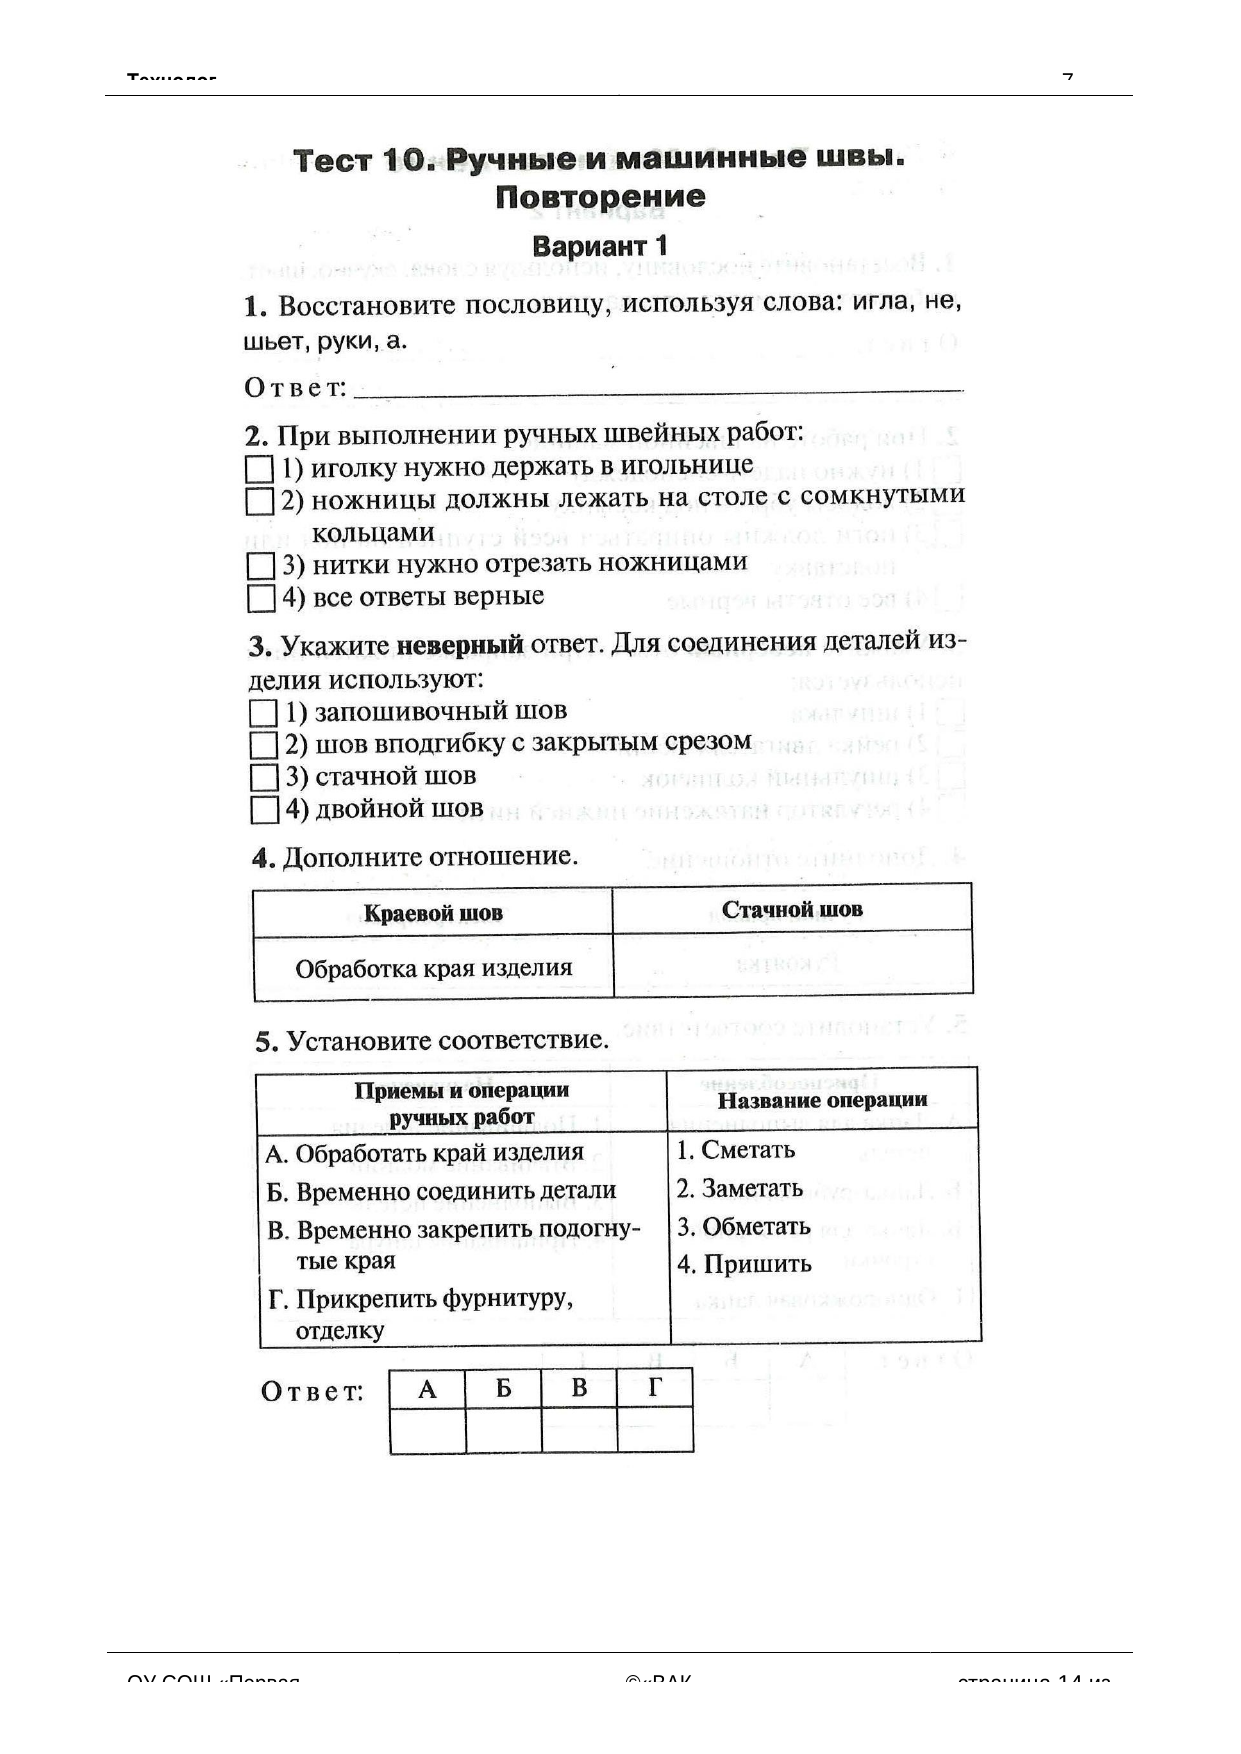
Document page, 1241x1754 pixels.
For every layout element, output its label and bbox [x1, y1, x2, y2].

picture [233, 137, 987, 1468]
